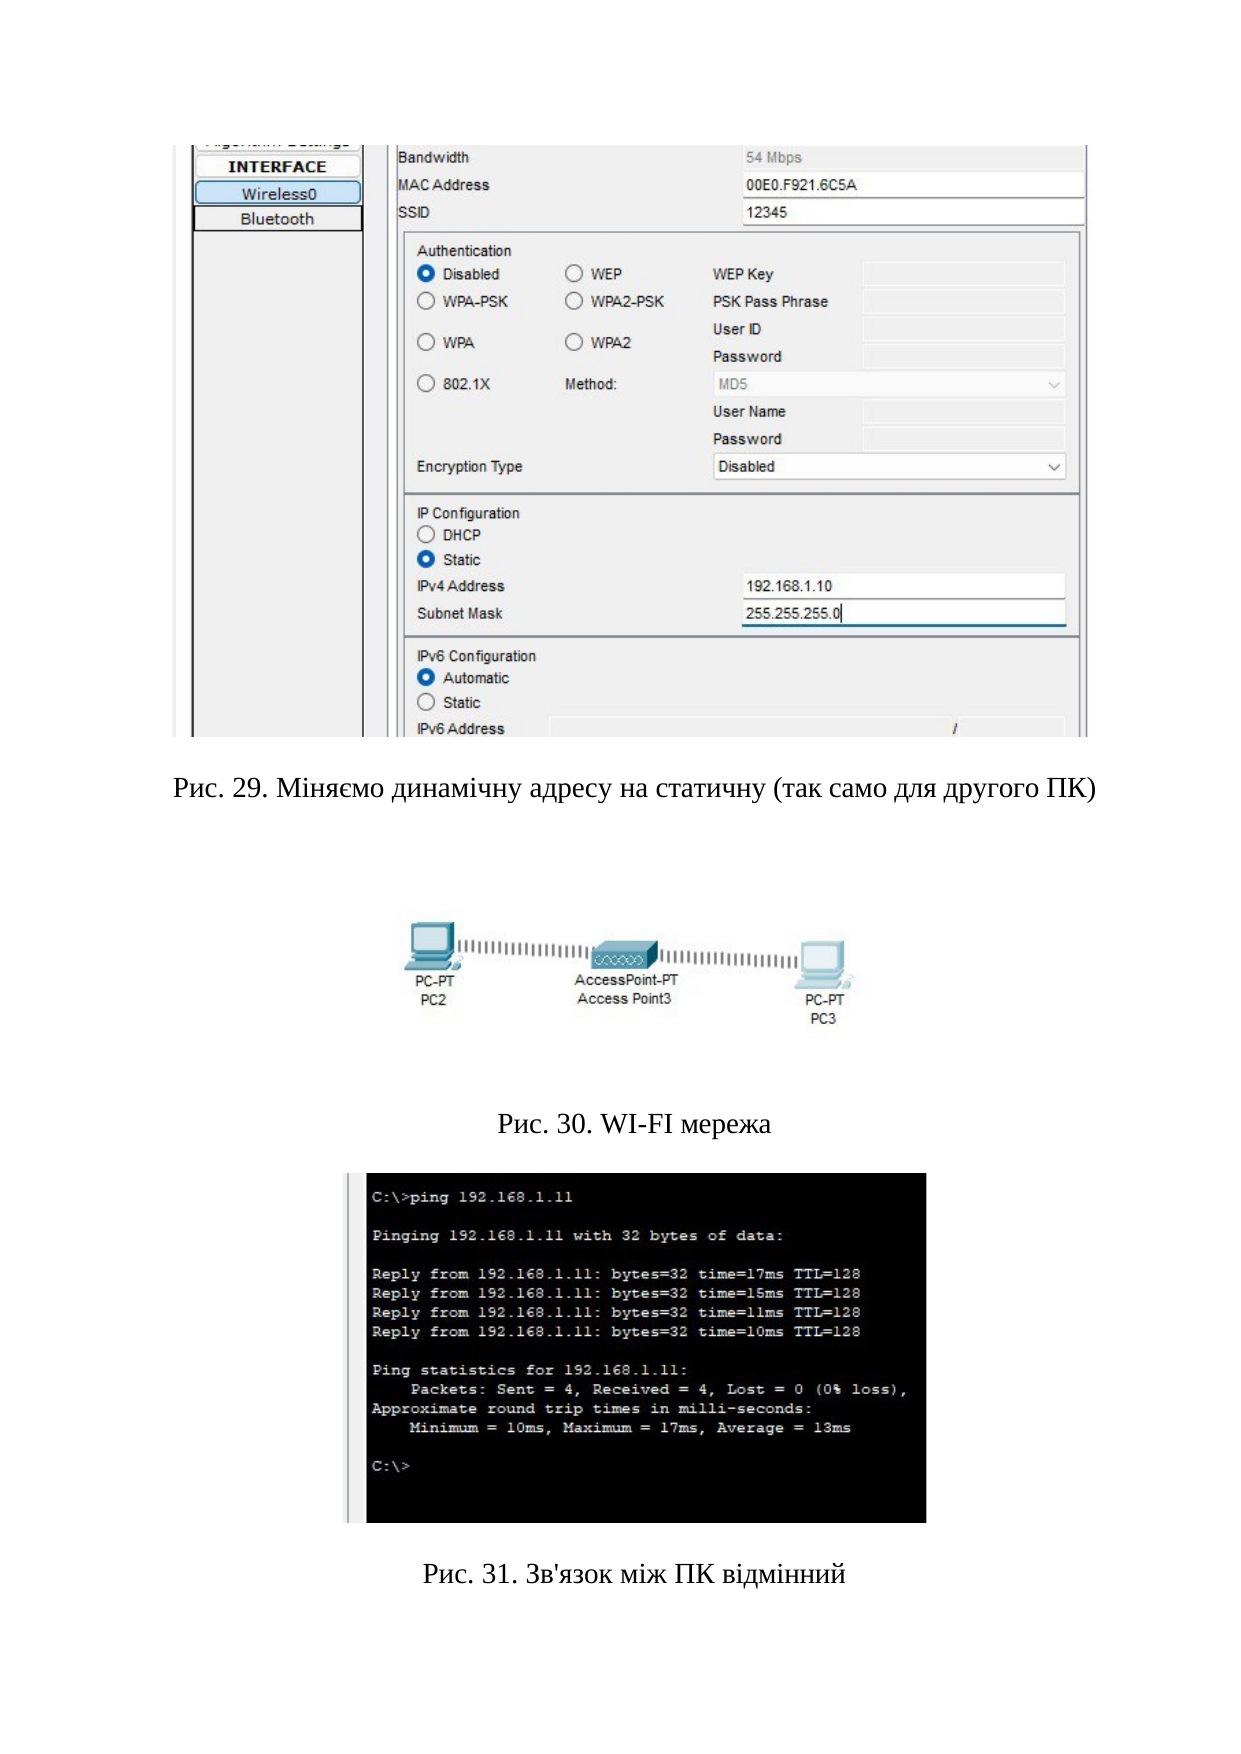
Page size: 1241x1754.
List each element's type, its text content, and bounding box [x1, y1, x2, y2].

picture [336, 803, 934, 1107]
text Рис. 31. Зв'язок між ПК відмінний [150, 1556, 1118, 1590]
text Рис. 29. Міняємо динамічну адресу на статичну (так само для другого ПК) [132, 770, 1137, 803]
text Рис. 30. WI-FI мережа [132, 1107, 1137, 1140]
picture [172, 145, 1097, 737]
picture [342, 1173, 927, 1523]
